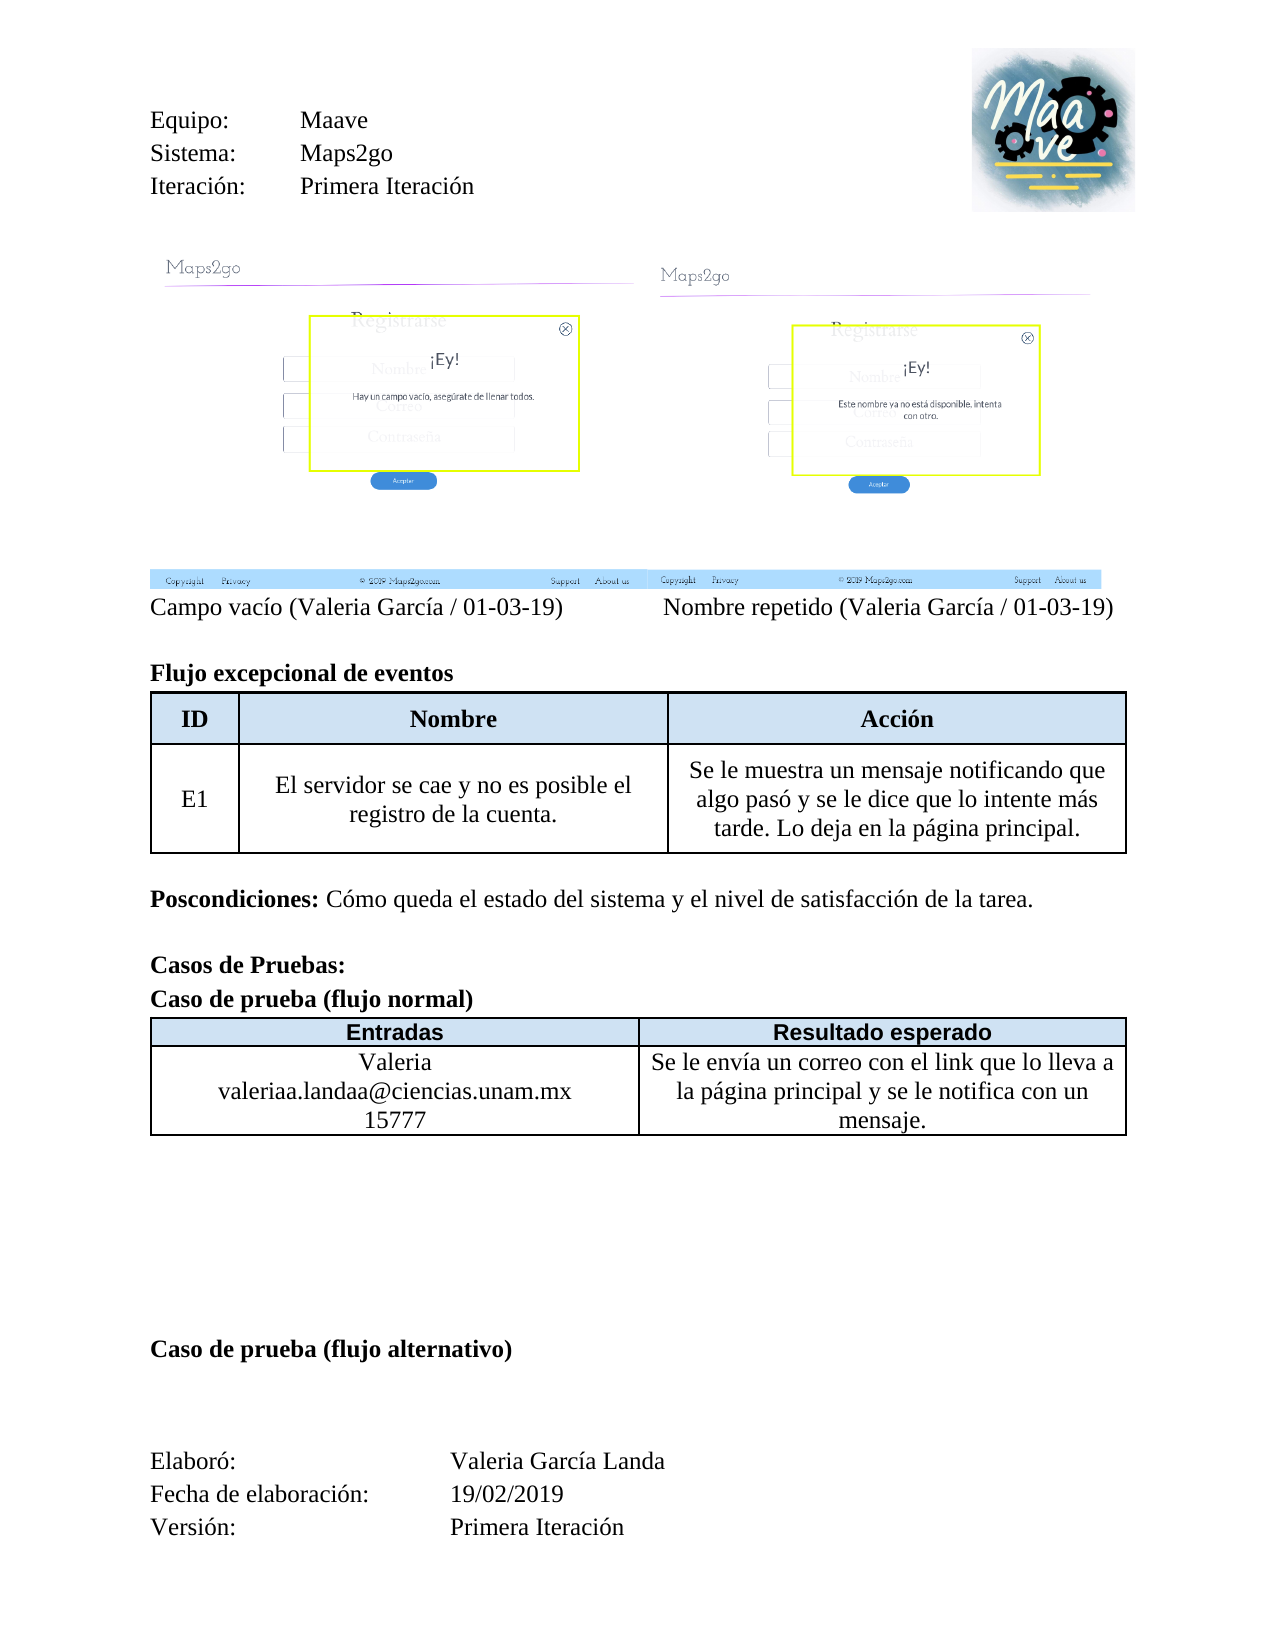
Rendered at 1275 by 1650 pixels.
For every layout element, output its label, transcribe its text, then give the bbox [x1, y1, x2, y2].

picture [971, 48, 1136, 212]
table_header Resultado esperado [640, 1019, 1125, 1045]
table_header Entradas [152, 1019, 638, 1045]
text Poscondiciones: Cómo queda el estado del sistema y el nivel de satisfacción de la tarea. [150, 884, 1125, 913]
table_cell Se le envía un correo con el link que lo lleva a la página principal y se le notifica con un mensaje. [640, 1047, 1125, 1133]
table_header ID [152, 694, 238, 743]
table_cell Se le muestra un mensaje notificando que algo pasó y se le dice que lo intente más tarde. Lo deja en la página principal. [669, 745, 1125, 852]
table_cell Valeria valeriaa.landaa@ciencias.unam.mx 15777 [152, 1047, 638, 1133]
text Caso de prueba (flujo alternativo) [150, 1334, 1125, 1362]
table_cell E1 [152, 745, 238, 852]
picture [150, 237, 1102, 589]
table_header Acción [669, 694, 1125, 743]
table_header Nombre [240, 694, 667, 743]
table_cell El servidor se cae y no es posible el registro de la cuenta. [240, 745, 667, 852]
text Caso de prueba (flujo normal) [150, 984, 1125, 1012]
text Casos de Pruebas: [150, 951, 1125, 979]
text Flujo excepcional de eventos [150, 658, 1125, 687]
